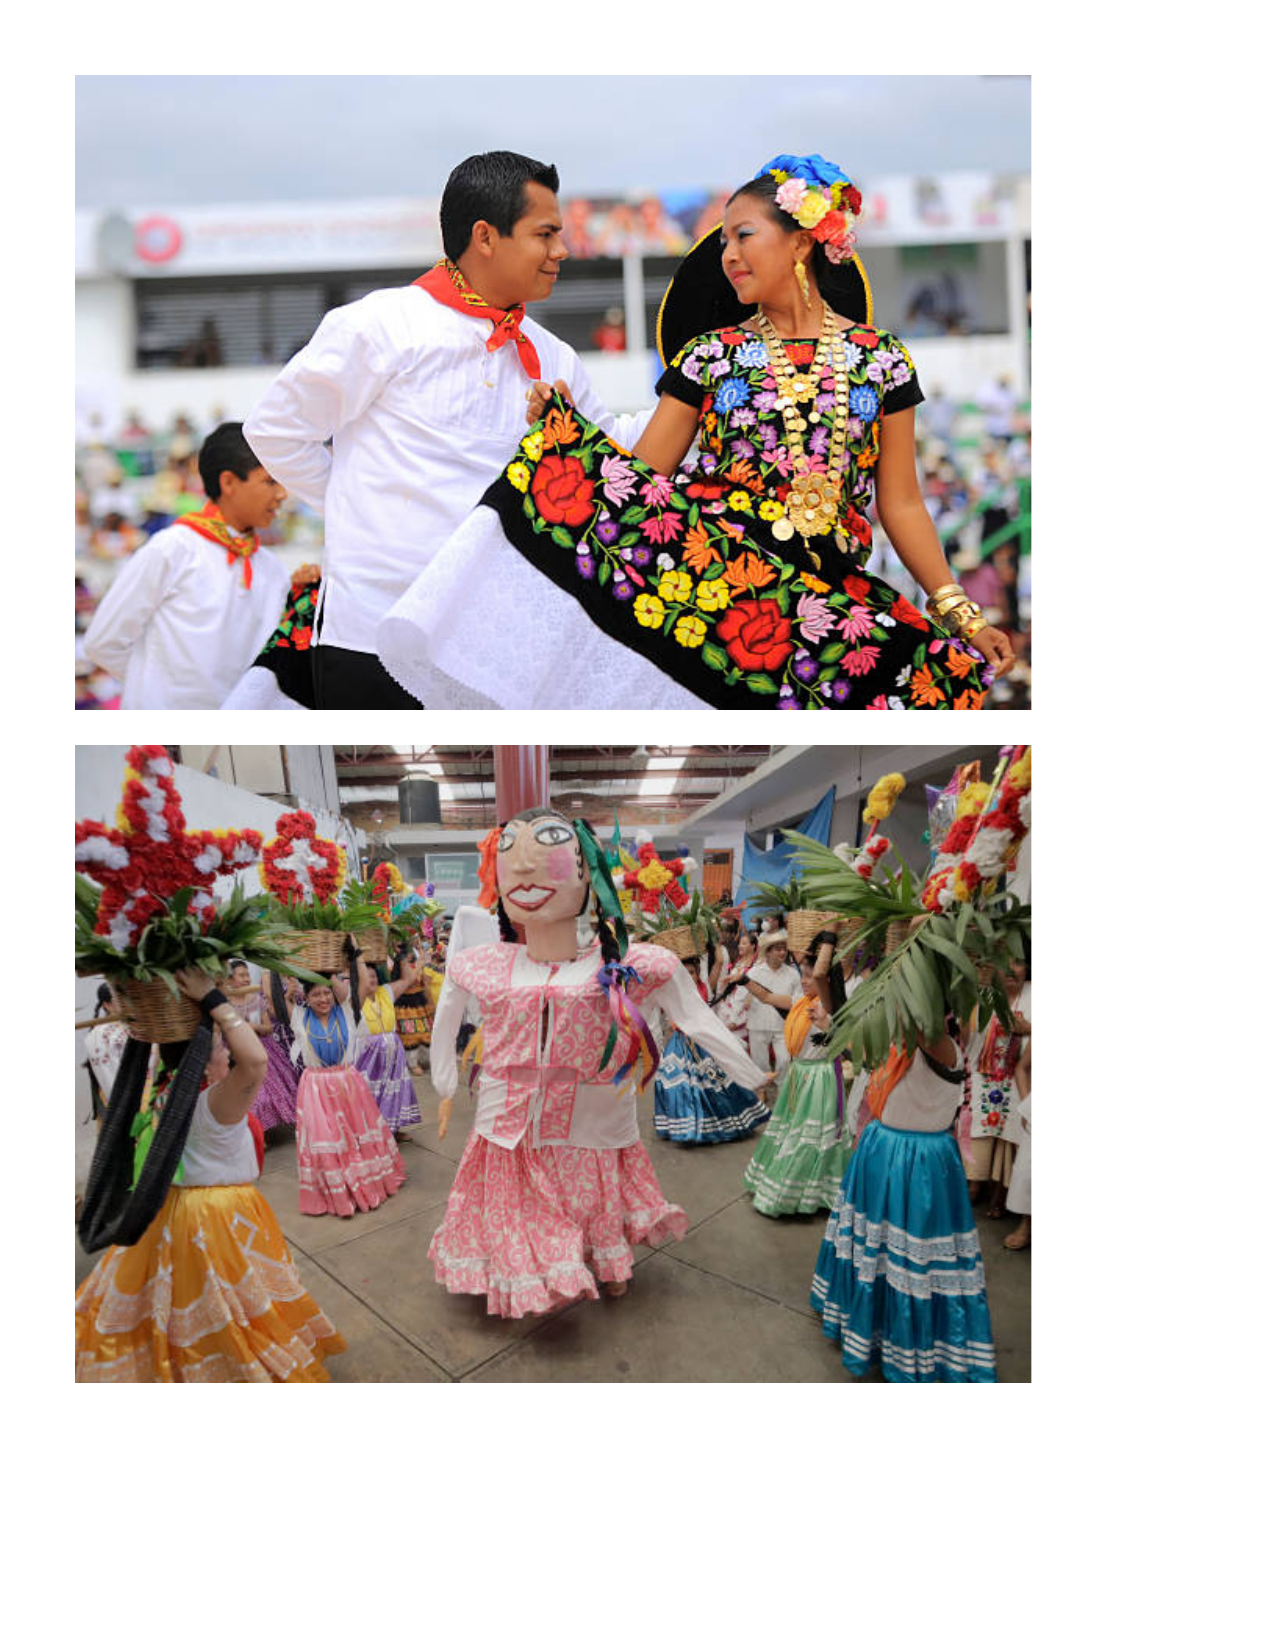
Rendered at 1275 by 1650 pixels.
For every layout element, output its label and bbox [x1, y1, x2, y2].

picture [75, 75, 1032, 710]
picture [953, 1377, 960, 1383]
picture [75, 745, 1032, 1383]
picture [930, 1377, 950, 1383]
picture [978, 1378, 993, 1383]
